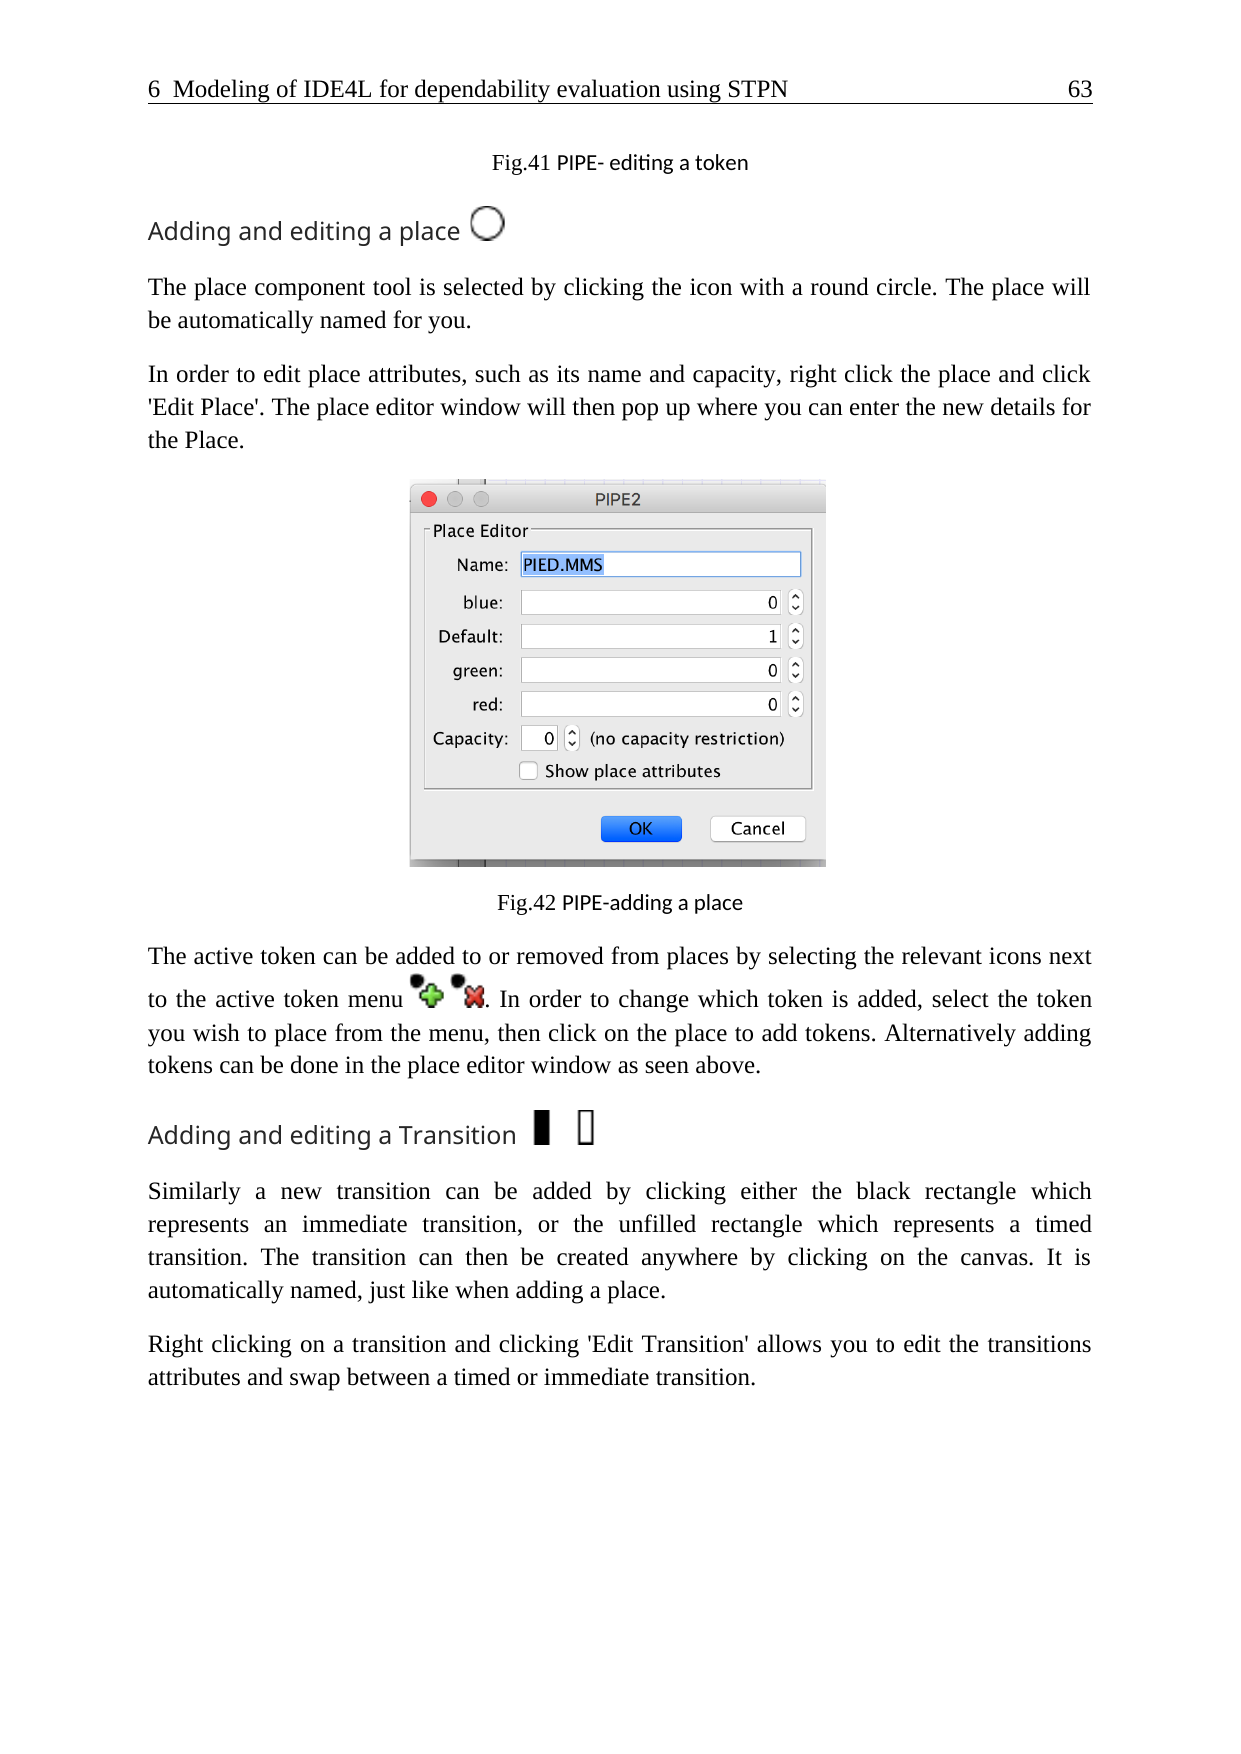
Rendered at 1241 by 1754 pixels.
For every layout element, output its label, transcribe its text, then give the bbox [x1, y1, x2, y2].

text Right clicking on a transition and clicking 'Edit Transition' allows you to edit the transitions attributes and swap between a timed or immediate transition. [148, 1329, 1093, 1391]
text Fig.41 PIPE- editing a token [148, 148, 1093, 176]
text Similarly a new transition can be added by clicking either the black rectangle which represents an immediate transition, or the unfilled rectangle which represents a timed transition. The transition can then be created anywhere by clicking on the canvas. It is automatically named, just like when adding a place. [148, 1176, 1093, 1304]
text The place component tool is selected by clicking the icon with a round circle. The place will be automatically named for you. [148, 272, 1093, 334]
text The active token can be added to or removed from places by selecting the relevant icons next to the active token menu . In order to change which token is added, select the token you wish to place from the menu, then click on the place to add tokens. Alternatively adding tokens can be done in the place editor window as seen above. [148, 941, 1093, 1079]
text Adding and editing a Transition [148, 1104, 1093, 1156]
text Adding and editing a place [148, 201, 1093, 252]
picture [450, 973, 485, 1008]
picture [409, 479, 826, 867]
text Fig.42 PIPE-adding a place [148, 888, 1093, 916]
picture [570, 1110, 605, 1145]
picture [470, 206, 505, 241]
picture [526, 1110, 561, 1145]
text In order to edit place attributes, such as its name and capacity, right click the place and click 'Edit Place'. The place editor window will then pop up where you can enter the new details for the Place. [148, 359, 1093, 454]
picture [409, 973, 444, 1008]
